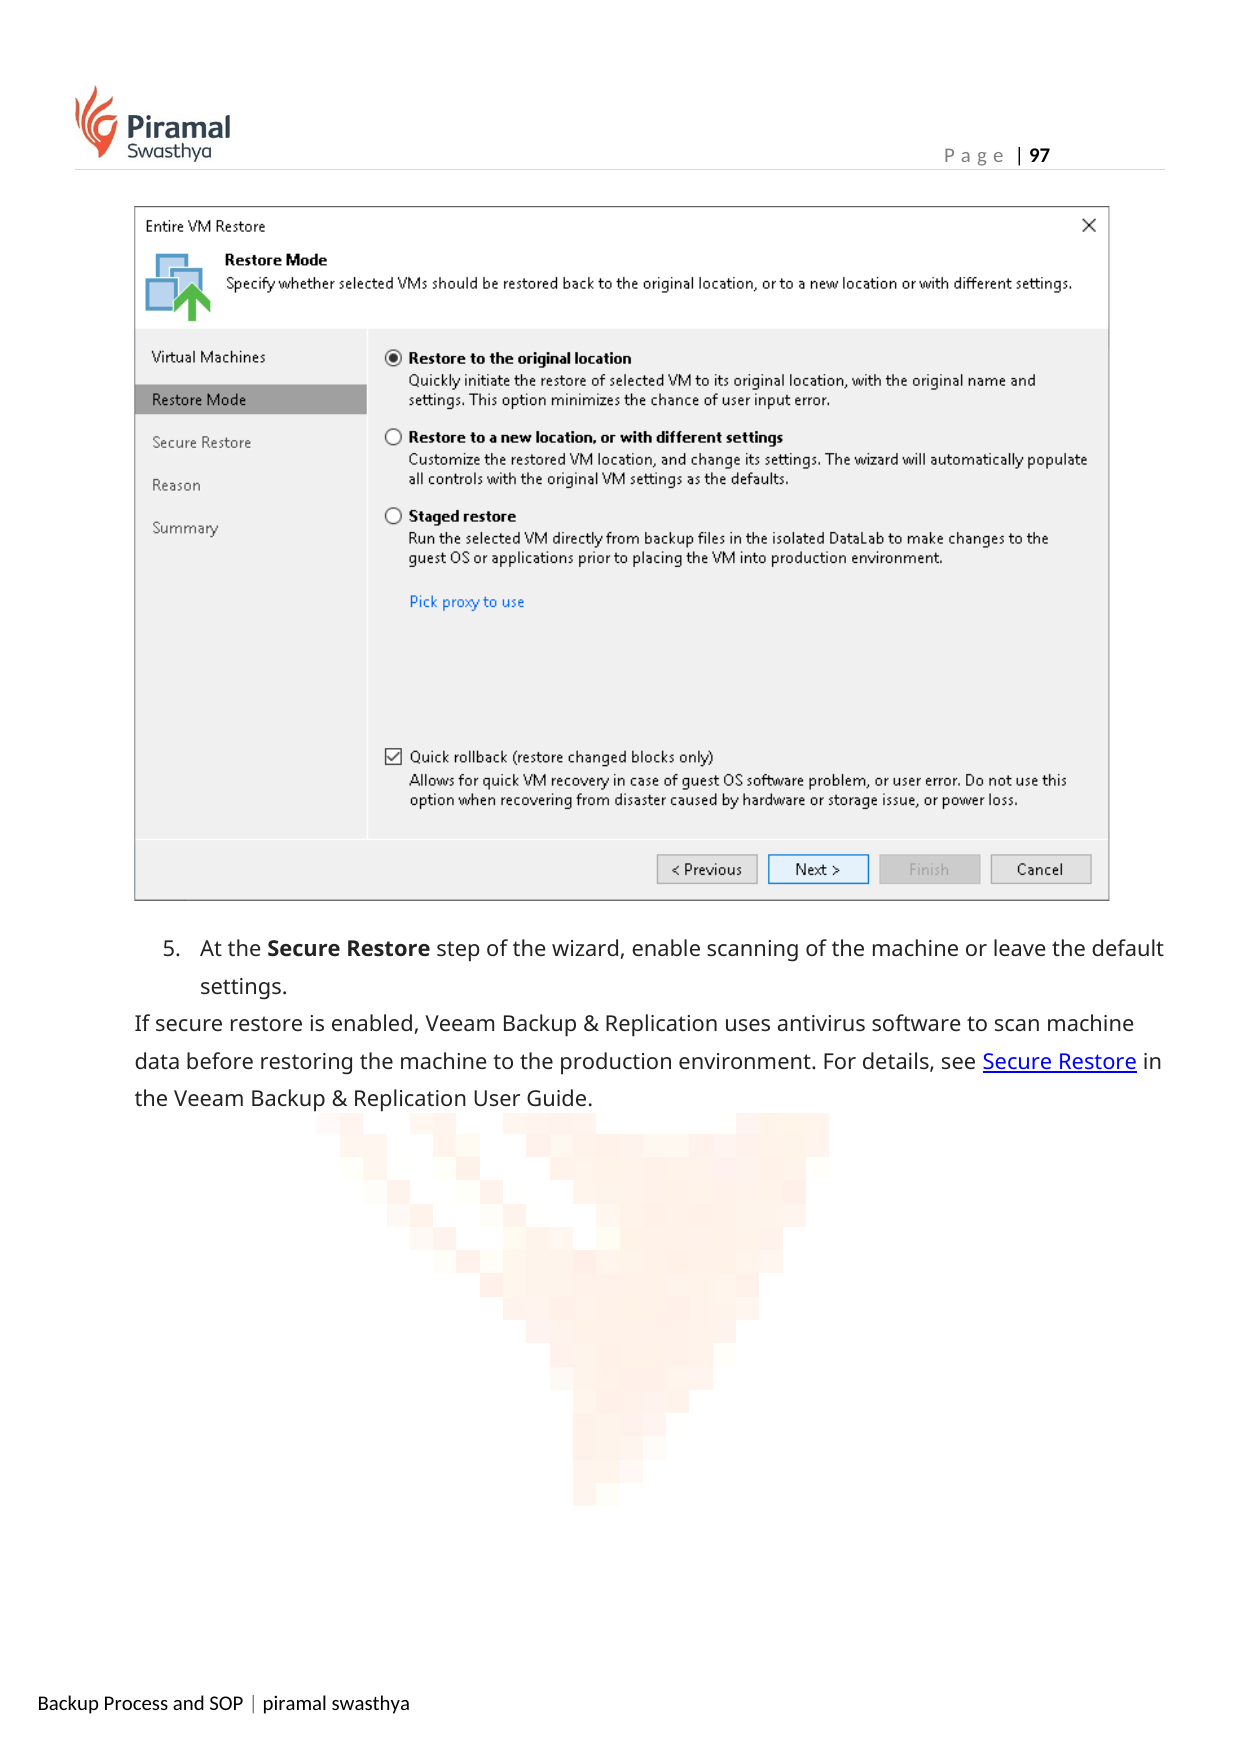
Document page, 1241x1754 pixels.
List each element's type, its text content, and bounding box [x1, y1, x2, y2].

picture [75, 85, 230, 162]
list At the Secure Restore step of the wizard, enable scanning of the machine or leave the default settings. [162, 926, 1165, 1001]
picture [134, 206, 1110, 901]
list If secure restore is enabled, Veeam Backup & Replication uses antivirus software to scan machine data before restoring the machine to the production environment. For details, see Secure Restore in the Veeam Backup & Replication User Guide. [134, 1001, 1165, 1113]
